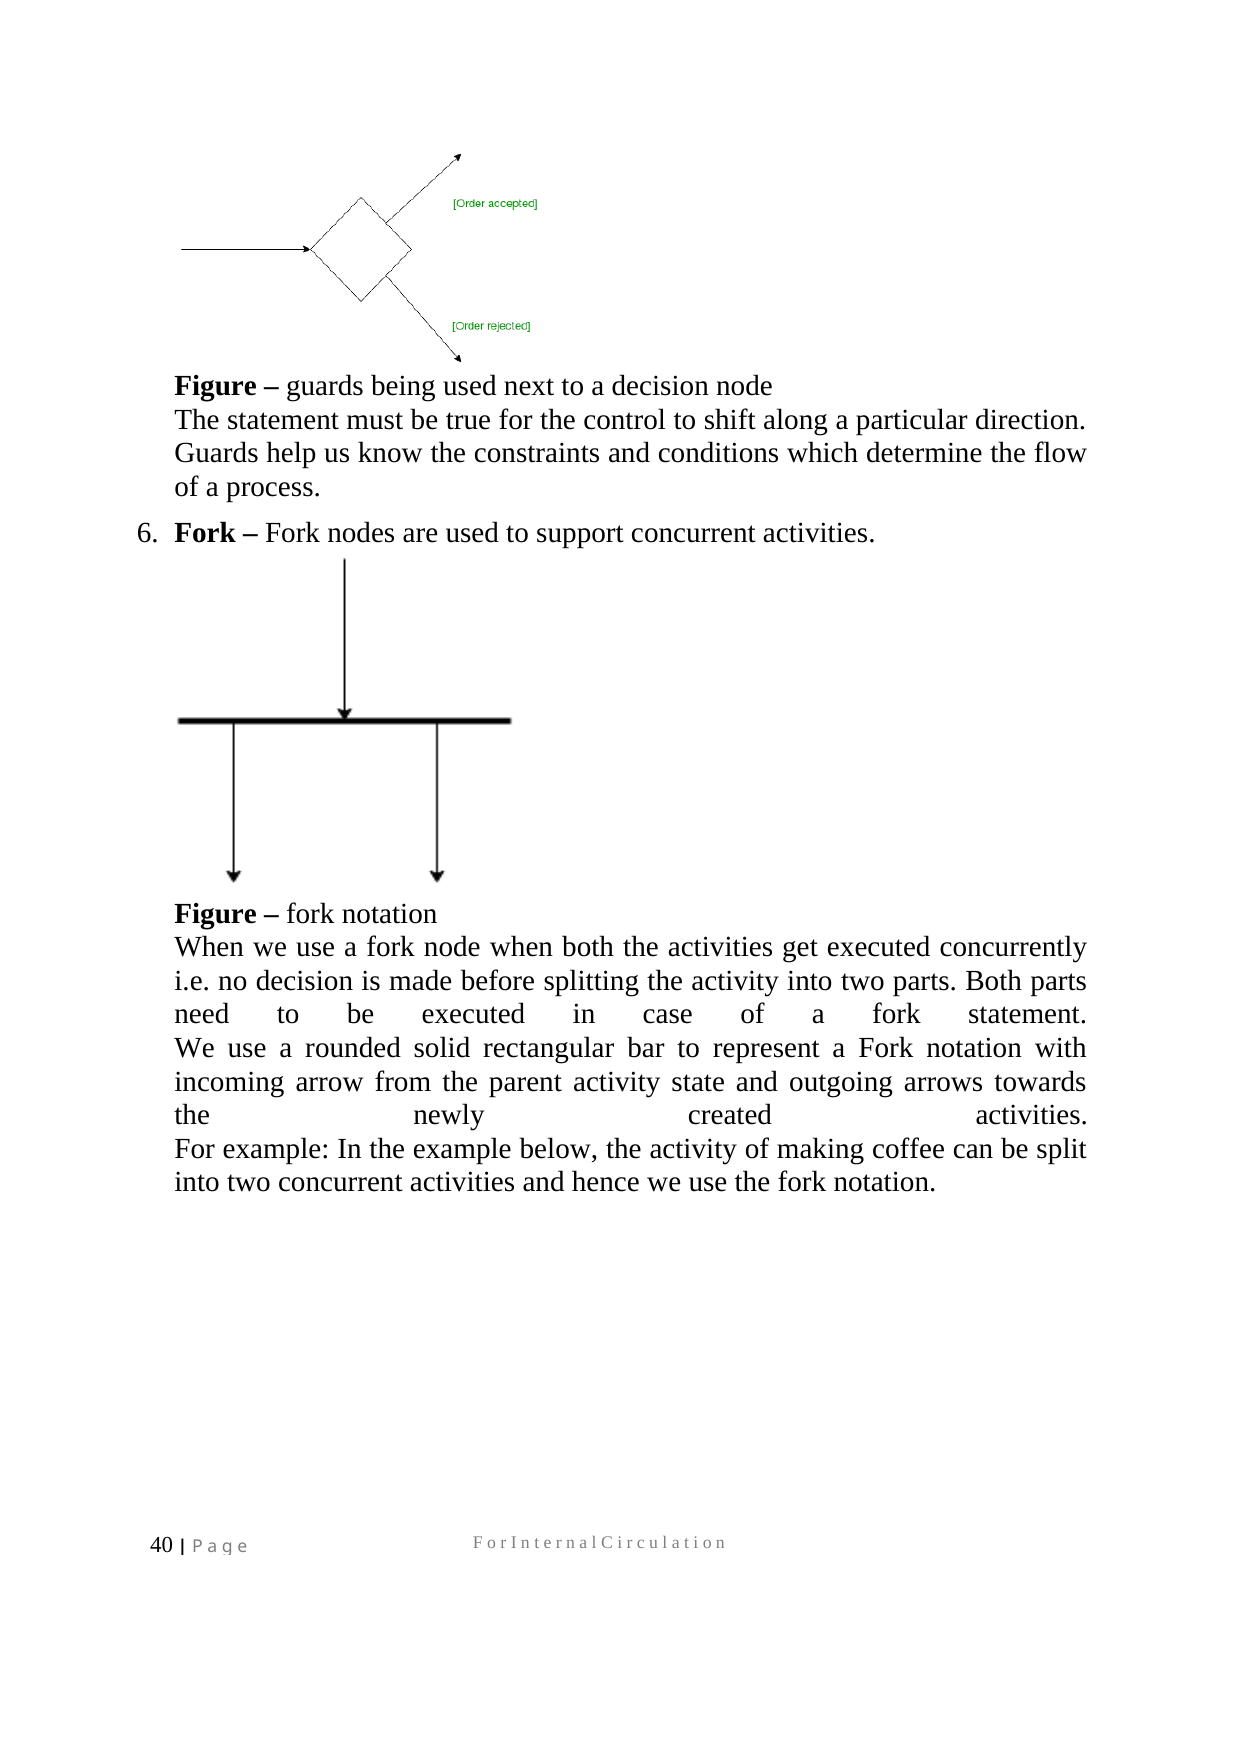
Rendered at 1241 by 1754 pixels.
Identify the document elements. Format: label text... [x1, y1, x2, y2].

picture [174, 147, 548, 369]
picture [174, 549, 516, 896]
text When we use a fork node when both the activities get executed concurrently i.e. no decision is made before splitting the activity into two parts. Both parts need to be executed in case of a fork statement. We use a rounded solid rectangular bar to represent a Fork notation with incoming arrow from the parent activity state and outgoing arrows towards the newly created activities. For example: In the example below, the activity of making coffee can be split into two concurrent activities and hence we use the fork notation. [174, 929, 1088, 1198]
text The statement must be true for the control to shift along a particular direction. Guards help us know the constraints and conditions which determine the flow of a process. [174, 402, 1088, 502]
list Fork – Fork nodes are used to support concurrent activities. [137, 516, 1088, 549]
